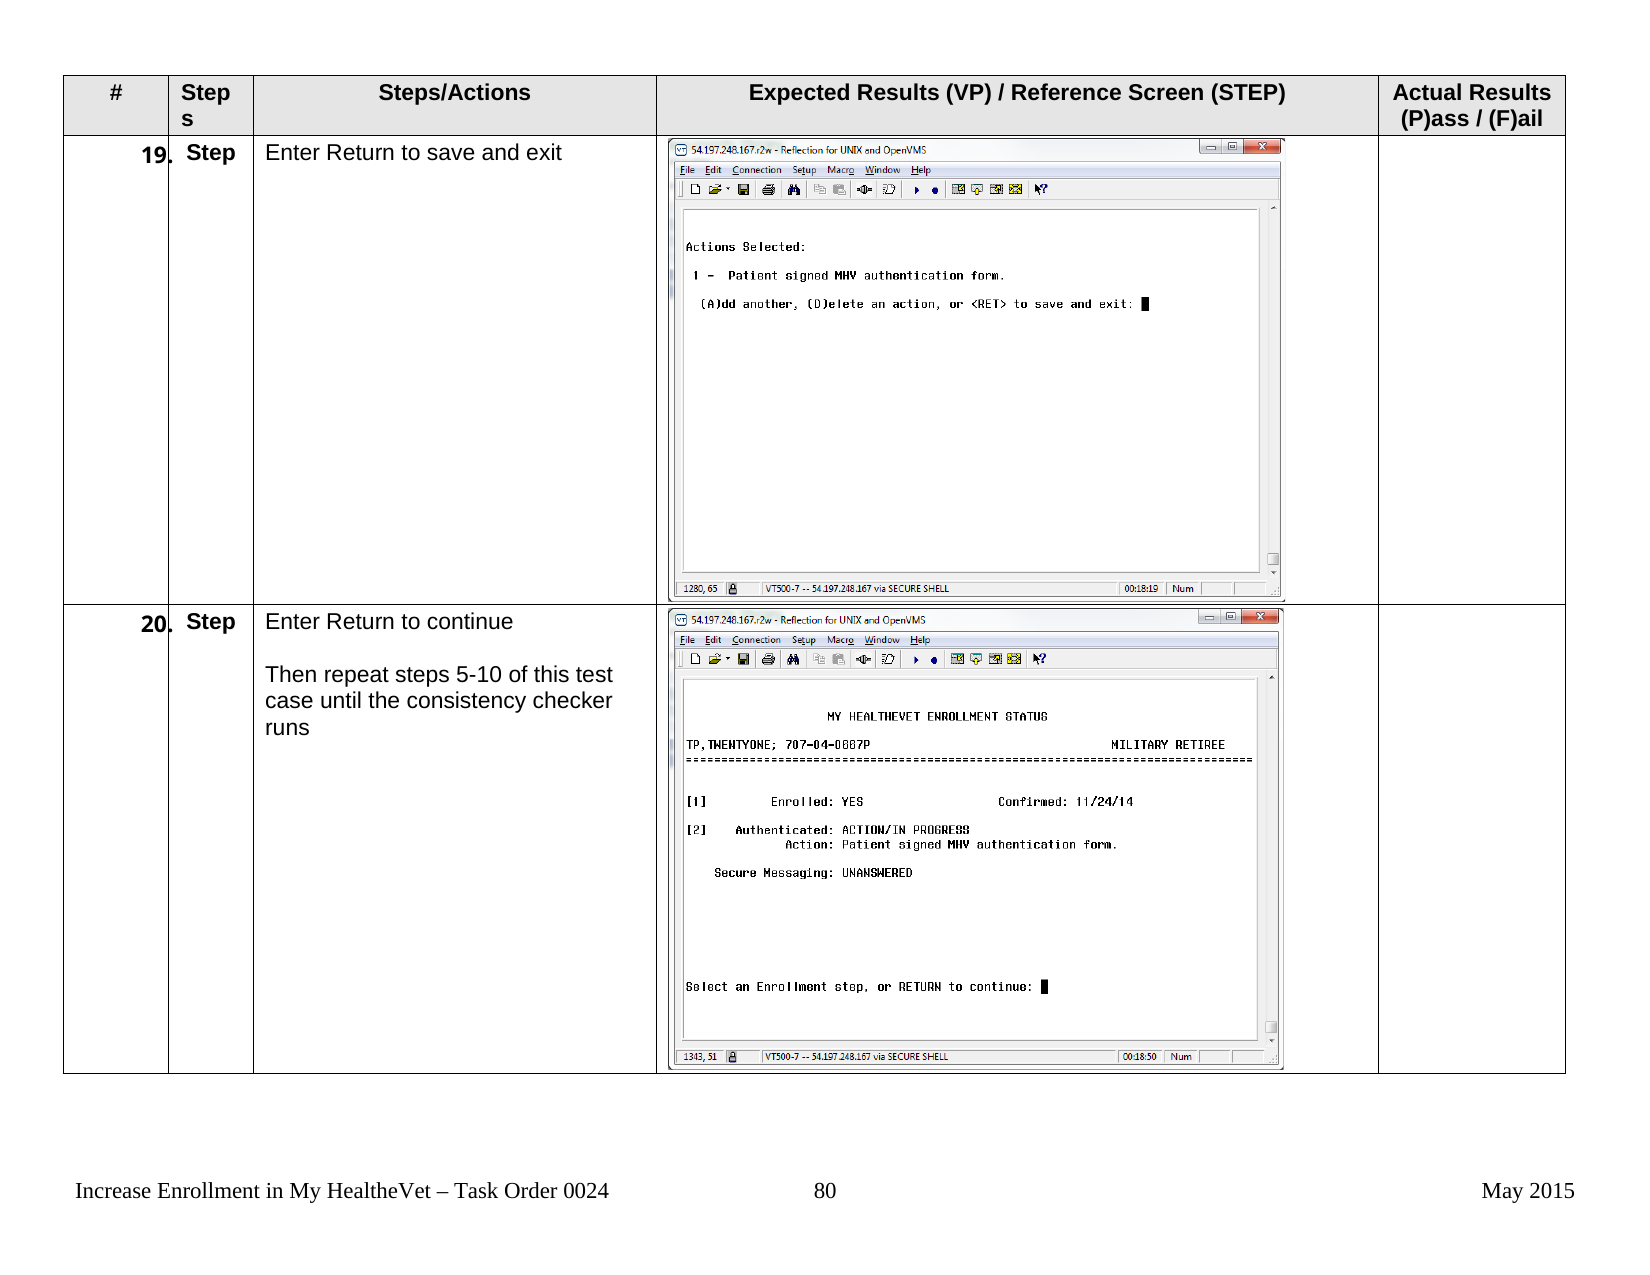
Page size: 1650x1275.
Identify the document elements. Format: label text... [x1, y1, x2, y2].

table_cell Enter Return to continue Then repeat steps 5-10 of this test case until the consistency checker runs [254, 605, 656, 1072]
picture [668, 608, 1284, 1070]
table_header # [64, 76, 168, 135]
table_cell Enter Return to save and exit [254, 136, 656, 604]
table_cell Step [169, 605, 253, 1072]
table_cell [64, 136, 168, 604]
table_cell Step [169, 136, 253, 604]
table_header Actual Results (P)ass / (F)ail [1379, 76, 1565, 135]
table_cell [657, 136, 1378, 604]
table_header Expected Results (VP) / Reference Screen (STEP) [657, 76, 1378, 135]
table_cell [1379, 605, 1565, 1072]
table_header Steps [169, 76, 253, 135]
table_header Steps/Actions [254, 76, 656, 135]
table_cell [64, 605, 168, 1072]
picture [668, 138, 1286, 602]
table_cell [657, 605, 1378, 1072]
table_cell [1379, 136, 1565, 604]
